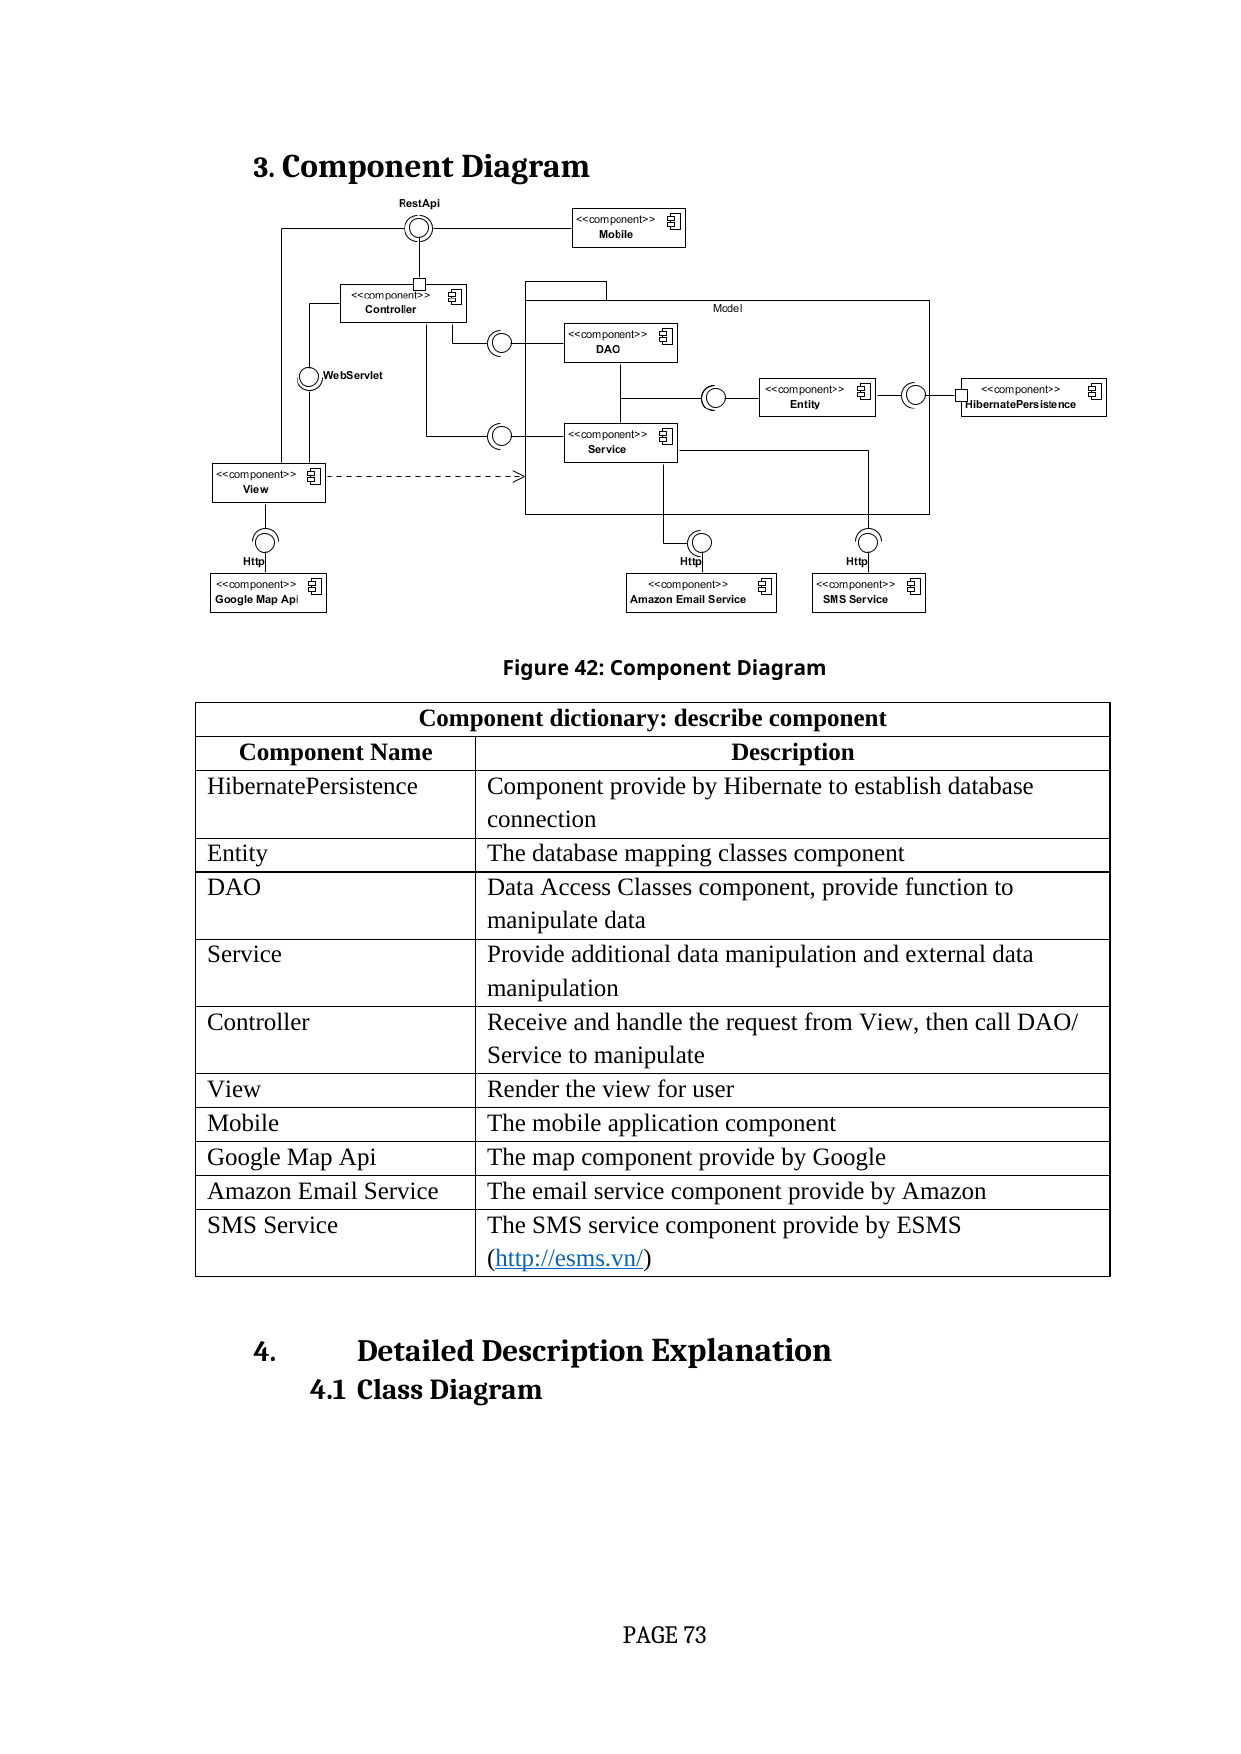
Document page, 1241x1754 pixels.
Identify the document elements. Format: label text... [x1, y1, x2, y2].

table_cell The map component provide by Google [476, 1142, 1109, 1175]
table_cell HibernatePersistence [196, 771, 475, 837]
table_cell View [196, 1074, 475, 1107]
table_cell DAO [196, 873, 475, 938]
table_header Component dictionary: describe component [196, 703, 1109, 736]
table_cell Receive and handle the request from View, then call DAO/ Service to manipulate [476, 1007, 1109, 1073]
subtitle Class Diagram [310, 1373, 1122, 1407]
table_cell The SMS service component provide by ESMS (http://esms.vn/) [476, 1210, 1109, 1276]
table_cell The database mapping classes component [476, 839, 1109, 871]
table_cell Mobile [196, 1108, 475, 1141]
table_cell SMS Service [196, 1210, 475, 1276]
subtitle Detailed Description Explanation [253, 1331, 1123, 1369]
table_cell Provide additional data manipulation and external data manipulation [476, 940, 1109, 1006]
table_cell Component Name [196, 737, 475, 770]
table_cell The email service component provide by Amazon [476, 1176, 1109, 1209]
table_cell Controller [196, 1007, 475, 1073]
table_cell Amazon Email Service [196, 1176, 475, 1209]
table_cell Render the view for user [476, 1074, 1109, 1107]
table_cell Component provide by Hibernate to establish database connection [476, 771, 1109, 837]
text Figure : Component Diagram [207, 653, 1122, 681]
table_cell Entity [196, 839, 475, 871]
subtitle Component Diagram [253, 148, 1123, 186]
table_cell Google Map Api [196, 1142, 475, 1175]
table_cell Service [196, 940, 475, 1006]
picture [206, 189, 1117, 628]
table_cell Description [476, 737, 1109, 770]
table_cell Data Access Classes component, provide function to manipulate data [476, 873, 1109, 938]
table_cell The mobile application component [476, 1108, 1109, 1141]
